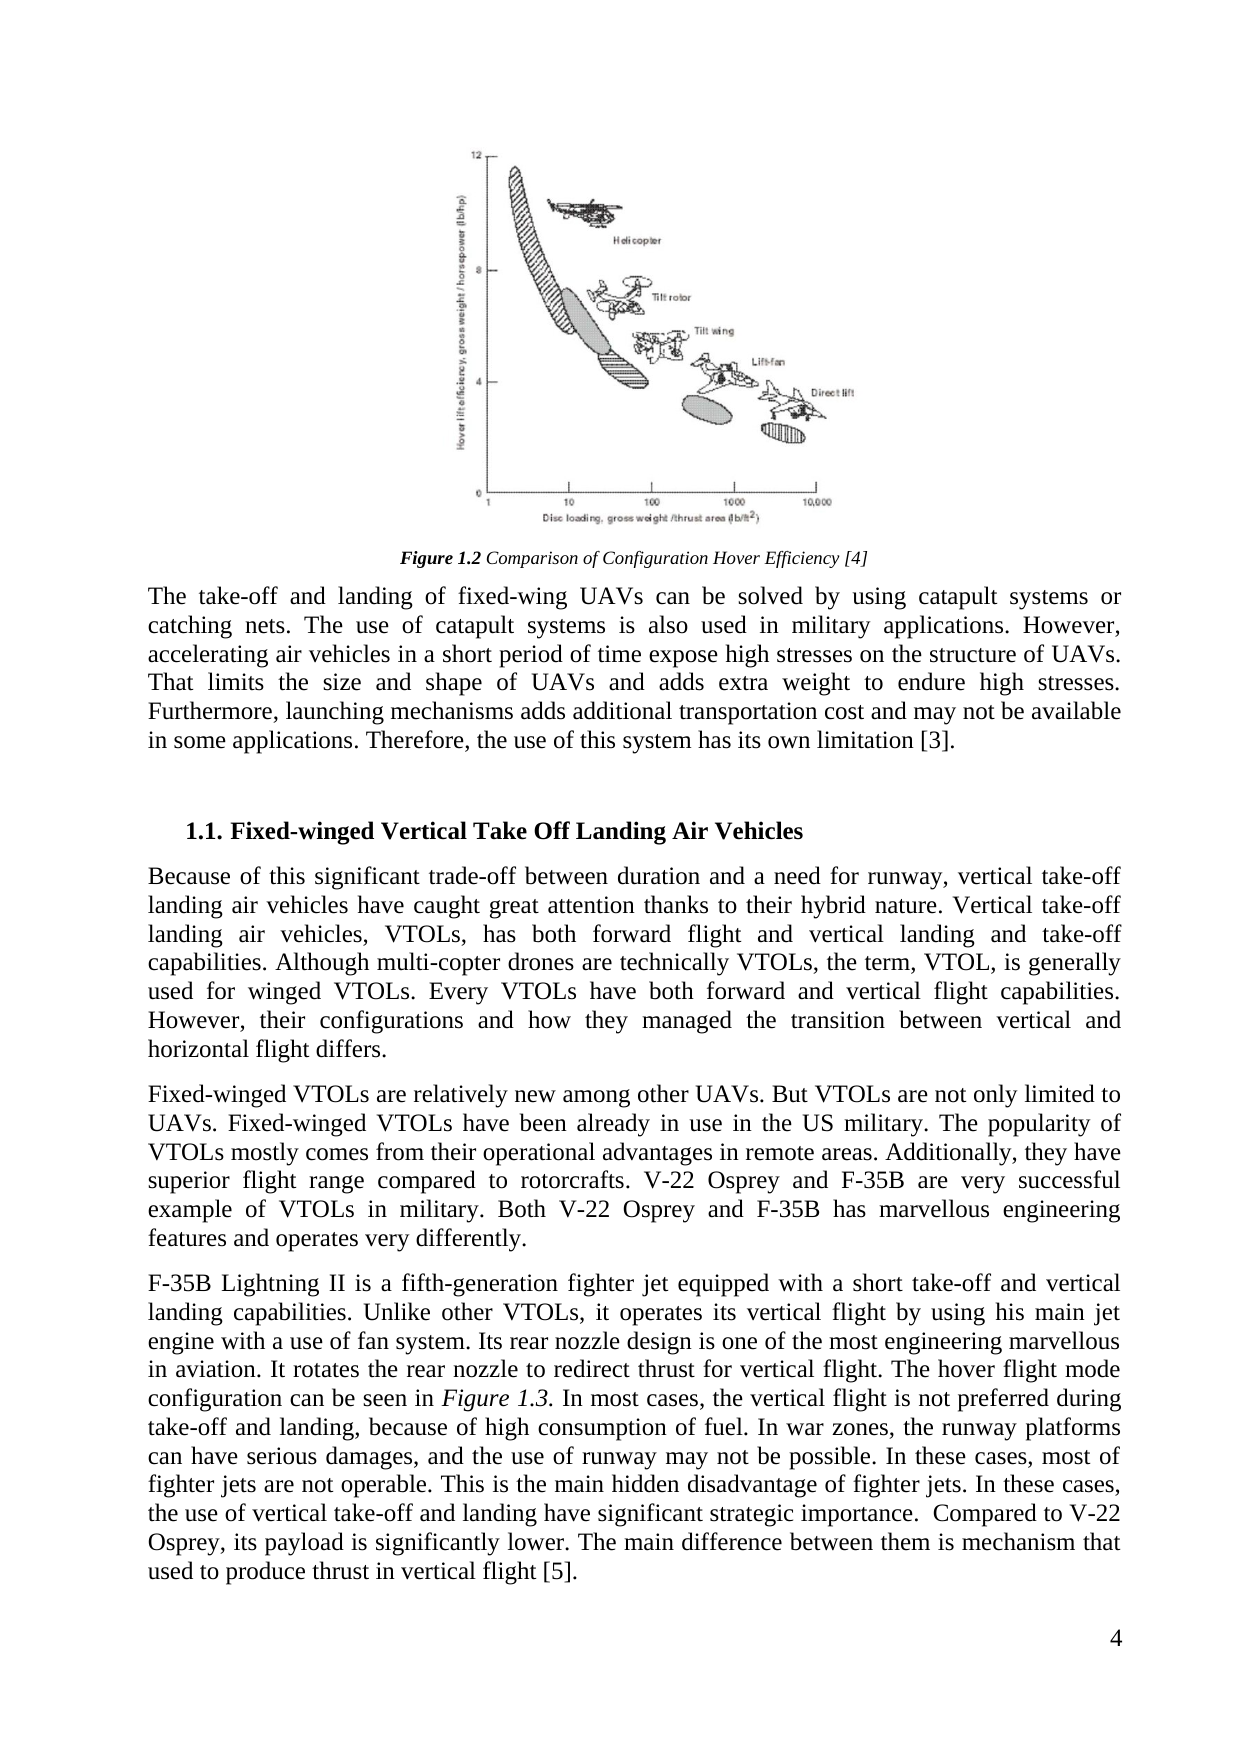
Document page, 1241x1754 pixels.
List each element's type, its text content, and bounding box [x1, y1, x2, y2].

text F-35B Lightning II is a fifth-generation fighter jet equipped with a short take-off and vertical landing capabilities. Unlike other VTOLs, it operates its vertical flight by using his main jet engine with a use of fan system. Its rear nozzle design is one of the most engineering marvellous in aviation. It rotates the rear nozzle to redirect thrust for vertical flight. The hover flight mode configuration can be seen in Figure 1.3. In most cases, the vertical flight is not preferred during take-off and landing, because of high consumption of fuel. In war zones, the runway platforms can have serious damages, and the use of runway may not be possible. In these cases, most of fighter jets are not operable. This is the main hidden disadvantage of fighter jets. In these cases, the use of vertical take-off and landing have significant strategic importance. Compared to V-22 Osprey, its payload is significantly lower. The main difference between them is mechanism that used to produce thrust in vertical flight [5]. [148, 1268, 1122, 1584]
text The take-off and landing of fixed-wing UAVs can be solved by using catapult systems or catching nets. The use of catapult systems is also used in military applications. However, accelerating air vehicles in a short period of time expose high stresses on the structure of UAVs. That limits the size and shape of UAVs and adds extra weight to endure high stresses. Furthermore, launching mechanisms adds additional transportation cost and may not be available in some applications. Therefore, the use of this system has its own limitation [3]. [148, 581, 1122, 754]
text Figure 1.2 Comparison of Configuration Hover Efficiency [4] [148, 547, 1122, 569]
text Because of this significant trade-off between duration and a need for runway, vertical take-off landing air vehicles have caught great attention thanks to their hybrid nature. Vertical take-off landing air vehicles, VTOLs, has both forward flight and vertical landing and take-off capabilities. Although multi-copter drones are technically VTOLs, the term, VTOL, is generally used for winged VTOLs. Every VTOLs have both forward and vertical flight capabilities. However, their configurations and how they managed the transition between vertical and horizontal flight differs. [148, 861, 1122, 1062]
picture [431, 147, 874, 531]
text Fixed-winged VTOLs are relatively new among other UAVs. But VTOLs are not only limited to UAVs. Fixed-winged VTOLs have been already in use in the US military. The popularity of VTOLs mostly comes from their operational advantages in remote areas. Additionally, they have superior flight range compared to rotorcrafts. V-22 Osprey and F-35B are very successful example of VTOLs in military. Both V-22 Osprey and F-35B has marvellous engineering features and operates very differently. [148, 1079, 1122, 1252]
list Fixed-winged Vertical Take Off Landing Air Vehicles [185, 816, 1122, 844]
